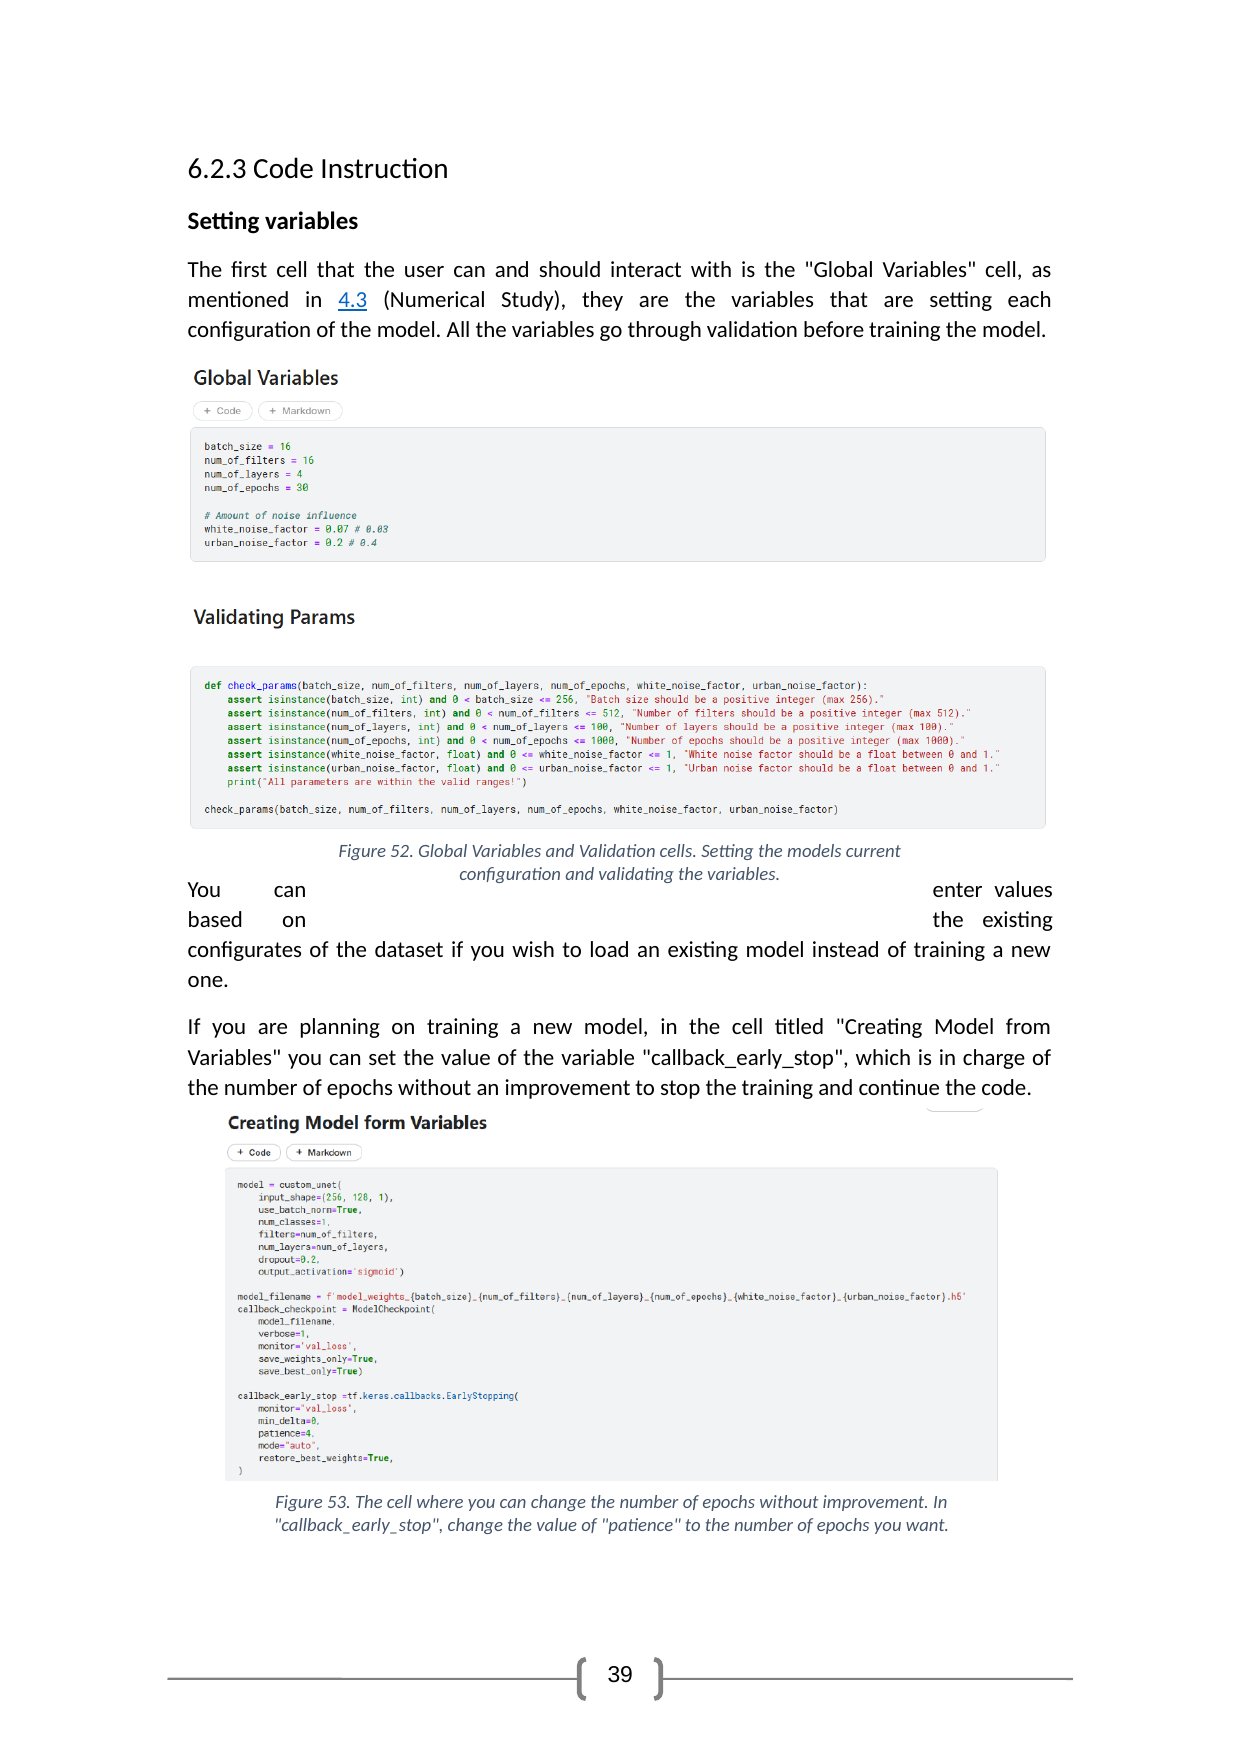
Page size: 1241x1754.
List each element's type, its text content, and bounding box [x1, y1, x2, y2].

text Setting variables [187, 205, 1053, 236]
picture [225, 1108, 1004, 1481]
picture [187, 361, 1053, 831]
text The first cell that the user can and should interact with is the "Global Variables" cell, as mentioned in 4.3 (Numerical Study), they are the variables that are setting each configuration of the model. All the variables go through validation before training the model. [187, 255, 1053, 343]
text 6.2.3 Code Instruction [187, 150, 1053, 186]
text You can enter values based on the existing configurates of the dataset if you wish to load an existing model instead of training a new one. [187, 831, 1053, 993]
text If you are planning on training a new model, in the cell titled "Creating Model from Variables" you can set the value of the variable "callback_early_stop", which is in charge of the number of epochs without an improvement to stop the training and continue the code. [187, 1012, 1053, 1101]
